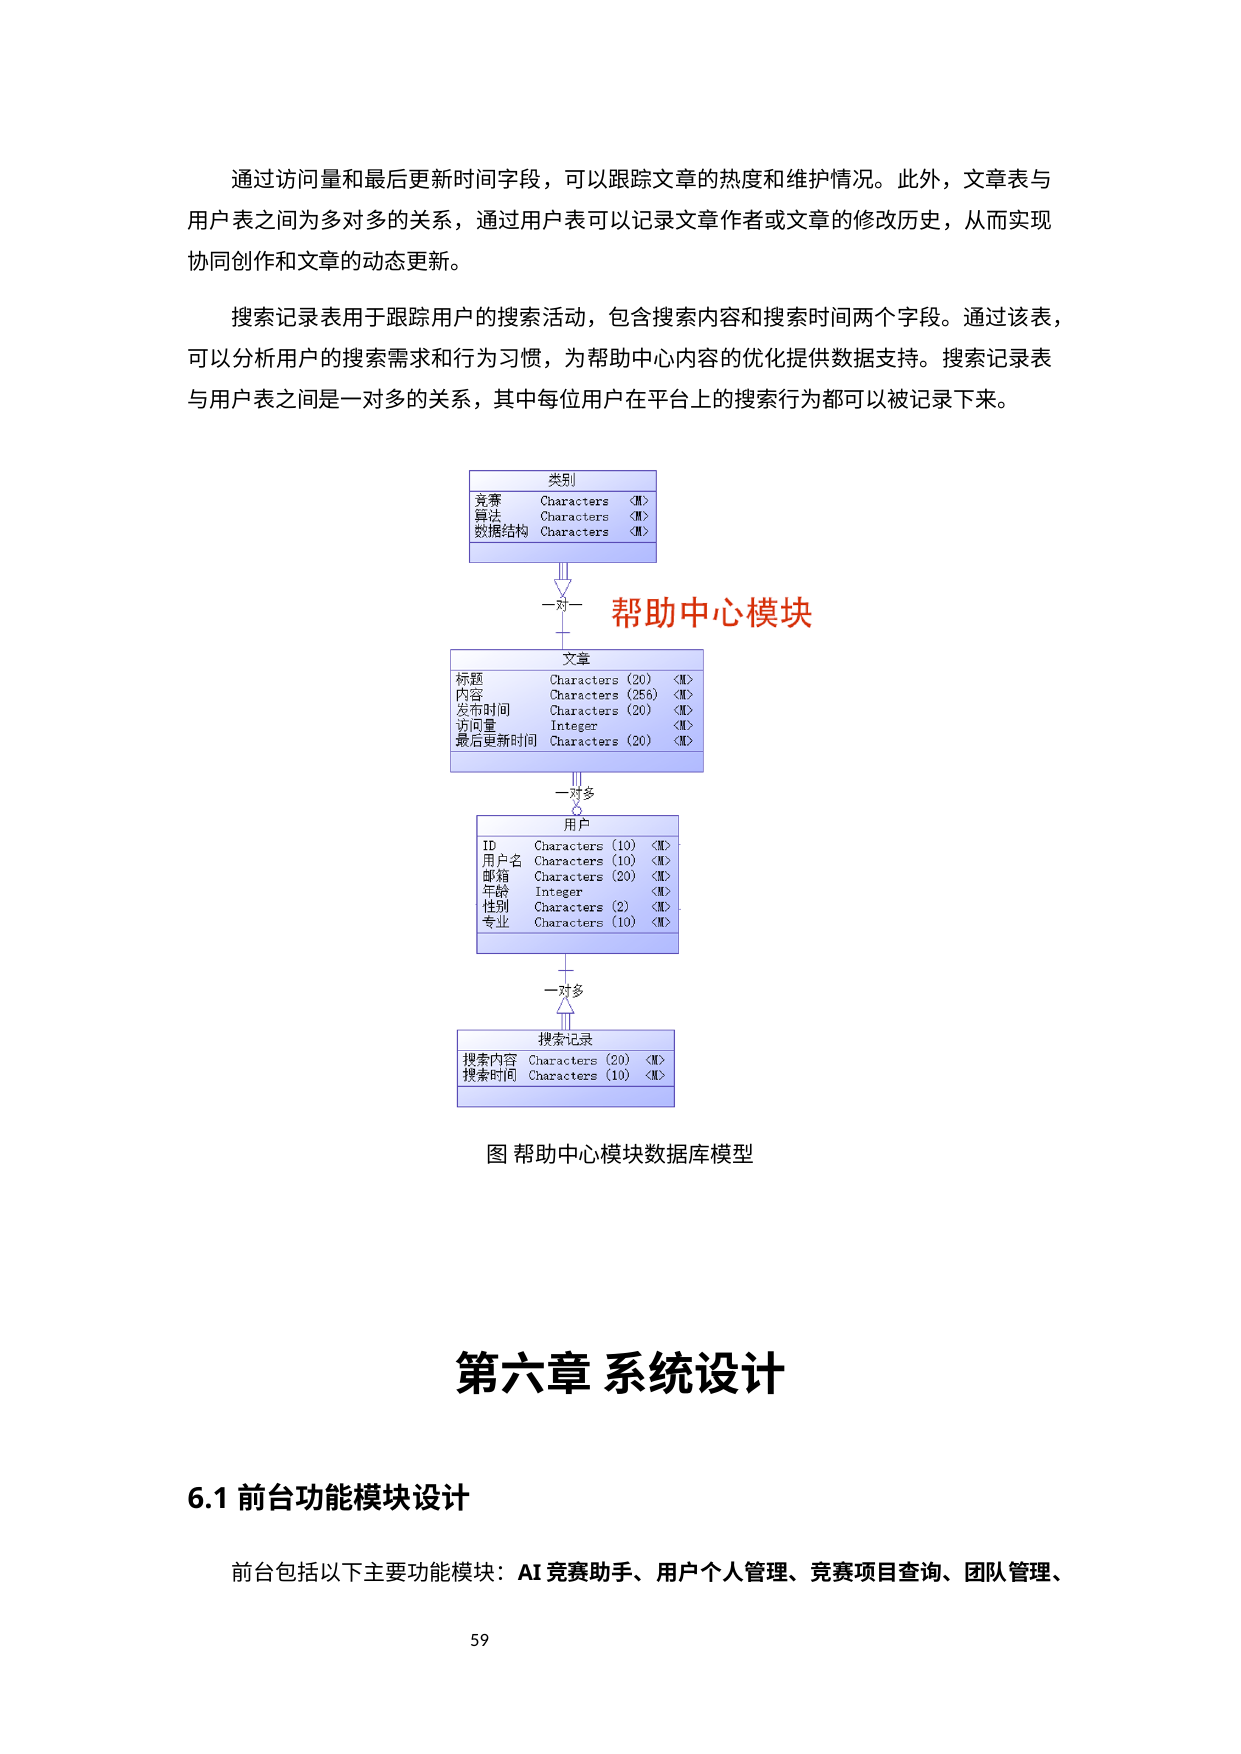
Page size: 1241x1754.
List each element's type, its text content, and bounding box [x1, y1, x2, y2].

picture [425, 454, 816, 1124]
text 搜索记录表用于跟踪用户的搜索活动，包含搜索内容和搜索时间两个字段。通过该表，可以分析用户的搜索需求和行为习惯，为帮助中心内容的优化提供数据支持。搜索记录表与用户表之间是一对多的关系，其中每位用户在平台上的搜索行为都可以被记录下来。 [187, 300, 1053, 414]
subtitle 6.1 前台功能模块设计 [187, 1463, 1053, 1528]
subtitle 第六章 系统设计 [187, 1322, 1053, 1419]
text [187, 1555, 1053, 1587]
text 图 帮助中心模块数据库模型 [187, 1137, 1053, 1169]
text 通过访问量和最后更新时间字段，可以跟踪文章的热度和维护情况。此外，文章表与用户表之间为多对多的关系，通过用户表可以记录文章作者或文章的修改历史，从而实现协同创作和文章的动态更新。 [187, 162, 1053, 276]
